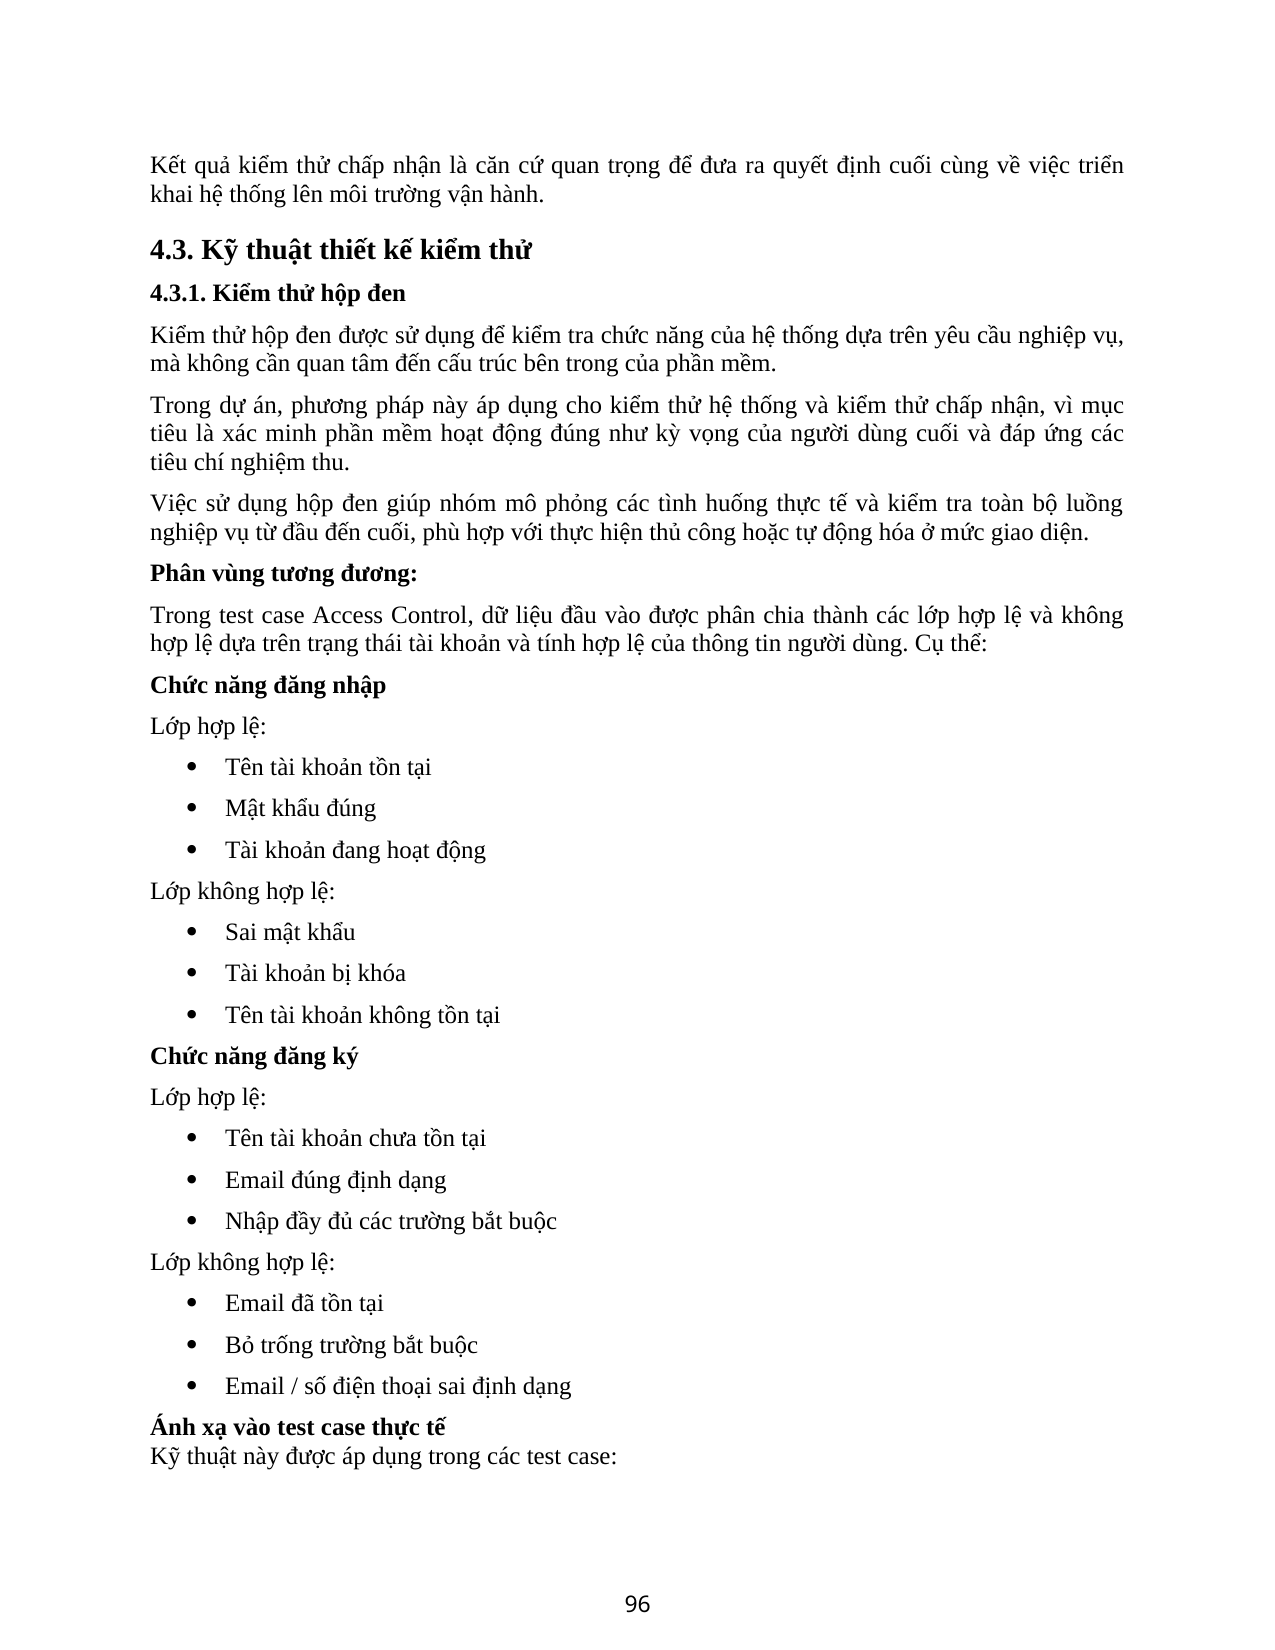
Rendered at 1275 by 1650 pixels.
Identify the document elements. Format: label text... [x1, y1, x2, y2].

text Chức năng đăng ký [150, 1041, 1125, 1070]
text Lớp hợp lệ: [150, 711, 1125, 740]
text Lớp không hợp lệ: [150, 1247, 1125, 1276]
list Tên tài khoản tồn tại [187, 752, 1125, 781]
list Tài khoản đang hoạt động [187, 835, 1125, 863]
text 4.3.1. Kiểm thử hộp đen [150, 278, 1125, 307]
list Email đúng định dạng [187, 1165, 1125, 1193]
list Email / số điện thoại sai định dạng [187, 1371, 1125, 1400]
list Tên tài khoản không tồn tại [187, 1000, 1125, 1028]
text Lớp không hợp lệ: [150, 876, 1125, 905]
text Chức năng đăng nhập [150, 670, 1125, 698]
text Kết quả kiểm thử chấp nhận là căn cứ quan trọng để đưa ra quyết định cuối cùng về việc triển khai hệ thống lên môi trường vận hành. [150, 150, 1125, 207]
list Tên tài khoản chưa tồn tại [187, 1123, 1125, 1152]
text Ánh xạ vào test case thực tế Kỹ thuật này được áp dụng trong các test case: [150, 1412, 1125, 1470]
text Trong dự án, phương pháp này áp dụng cho kiểm thử hệ thống và kiểm thử chấp nhận, vì mục tiêu là xác minh phần mềm hoạt động đúng như kỳ vọng của người dùng cuối và đáp ứng các tiêu chí nghiệm thu. [150, 390, 1125, 476]
text Kiểm thử hộp đen được sử dụng để kiểm tra chức năng của hệ thống dựa trên yêu cầu nghiệp vụ, mà không cần quan tâm đến cấu trúc bên trong của phần mềm. [150, 320, 1125, 377]
list Sai mật khẩu [187, 917, 1125, 946]
text Trong test case Access Control, dữ liệu đầu vào được phân chia thành các lớp hợp lệ và không hợp lệ dựa trên trạng thái tài khoản và tính hợp lệ của thông tin người dùng. Cụ thể: [150, 600, 1125, 657]
text 4.3. Kỹ thuật thiết kế kiểm thử [150, 232, 1125, 266]
text Việc sử dụng hộp đen giúp nhóm mô phỏng các tình huống thực tế và kiểm tra toàn bộ luồng nghiệp vụ từ đầu đến cuối, phù hợp với thực hiện thủ công hoặc tự động hóa ở mức giao diện. [150, 488, 1125, 546]
text Phân vùng tương đương: [150, 558, 1125, 587]
list Bỏ trống trường bắt buộc [187, 1330, 1125, 1358]
list Nhập đầy đủ các trường bắt buộc [187, 1206, 1125, 1235]
list Tài khoản bị khóa [187, 958, 1125, 987]
list Mật khẩu đúng [187, 793, 1125, 822]
text Lớp hợp lệ: [150, 1082, 1125, 1111]
list Email đã tồn tại [187, 1288, 1125, 1317]
